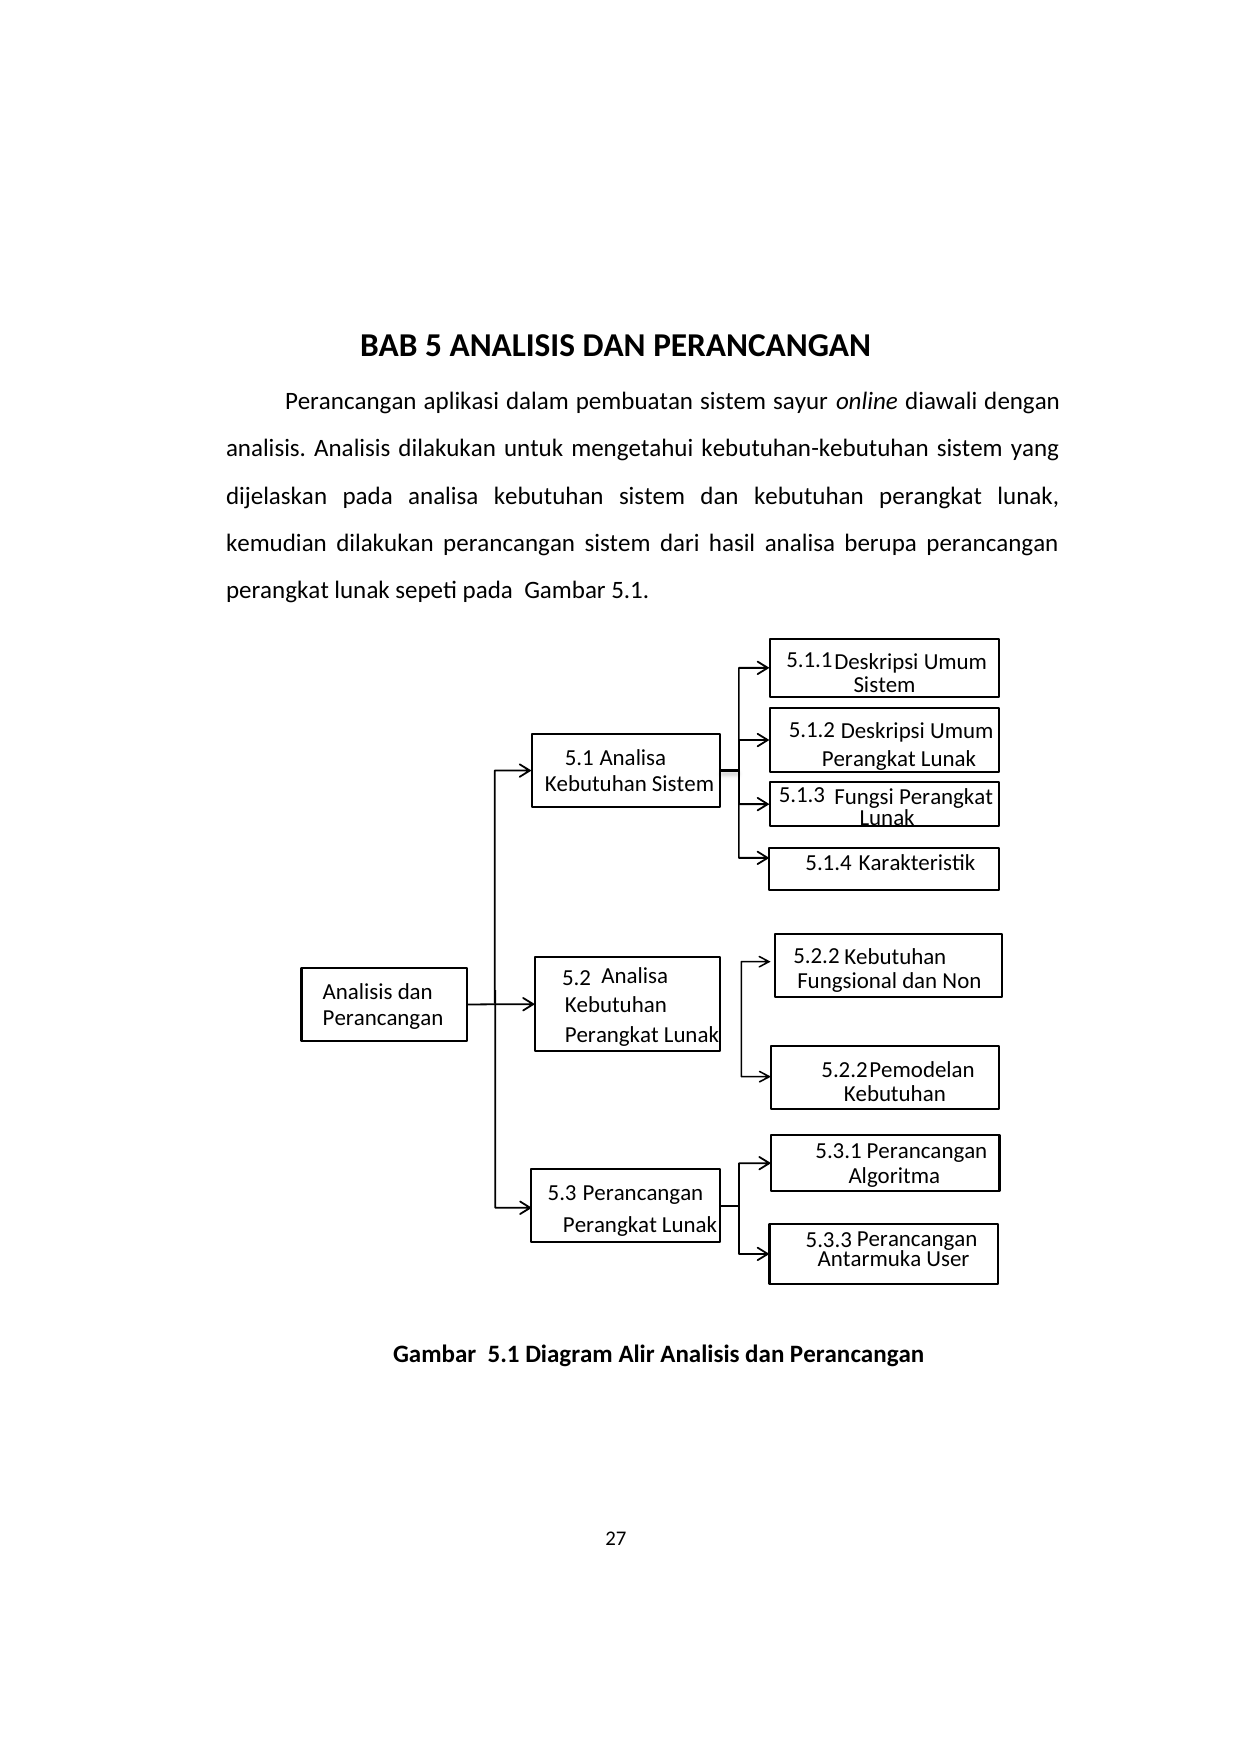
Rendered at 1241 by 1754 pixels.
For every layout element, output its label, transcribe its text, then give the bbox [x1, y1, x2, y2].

text Perancangan aplikasi dalam pembuatan sistem sayur online diawali dengan analisis. Analisis dilakukan untuk mengetahui kebutuhan-kebutuhan sistem yang dijelaskan pada analisa kebutuhan sistem dan kebutuhan perangkat lunak, kemudian dilakukan perancangan sistem dari hasil analisa berupa perancangan perangkat lunak sepeti pada Gambar 5.1. [226, 385, 1060, 605]
picture [771, 1051, 998, 1100]
picture [770, 1230, 998, 1277]
picture [532, 1176, 719, 1235]
picture [532, 715, 999, 872]
subtitle Gambar 5.1 Diagram Alir Analisis dan Perancangan [226, 1338, 1092, 1369]
picture [871, 1091, 876, 1100]
picture [771, 917, 998, 956]
text ANALISIS DAN PERANCANGAN [141, 324, 1090, 365]
picture [859, 979, 865, 987]
picture [810, 979, 815, 987]
picture [771, 1142, 999, 1184]
picture [914, 1091, 919, 1100]
picture [907, 682, 912, 690]
picture [536, 964, 719, 1044]
picture [960, 979, 966, 987]
picture [771, 979, 997, 1027]
picture [770, 646, 999, 690]
picture [302, 975, 467, 1034]
